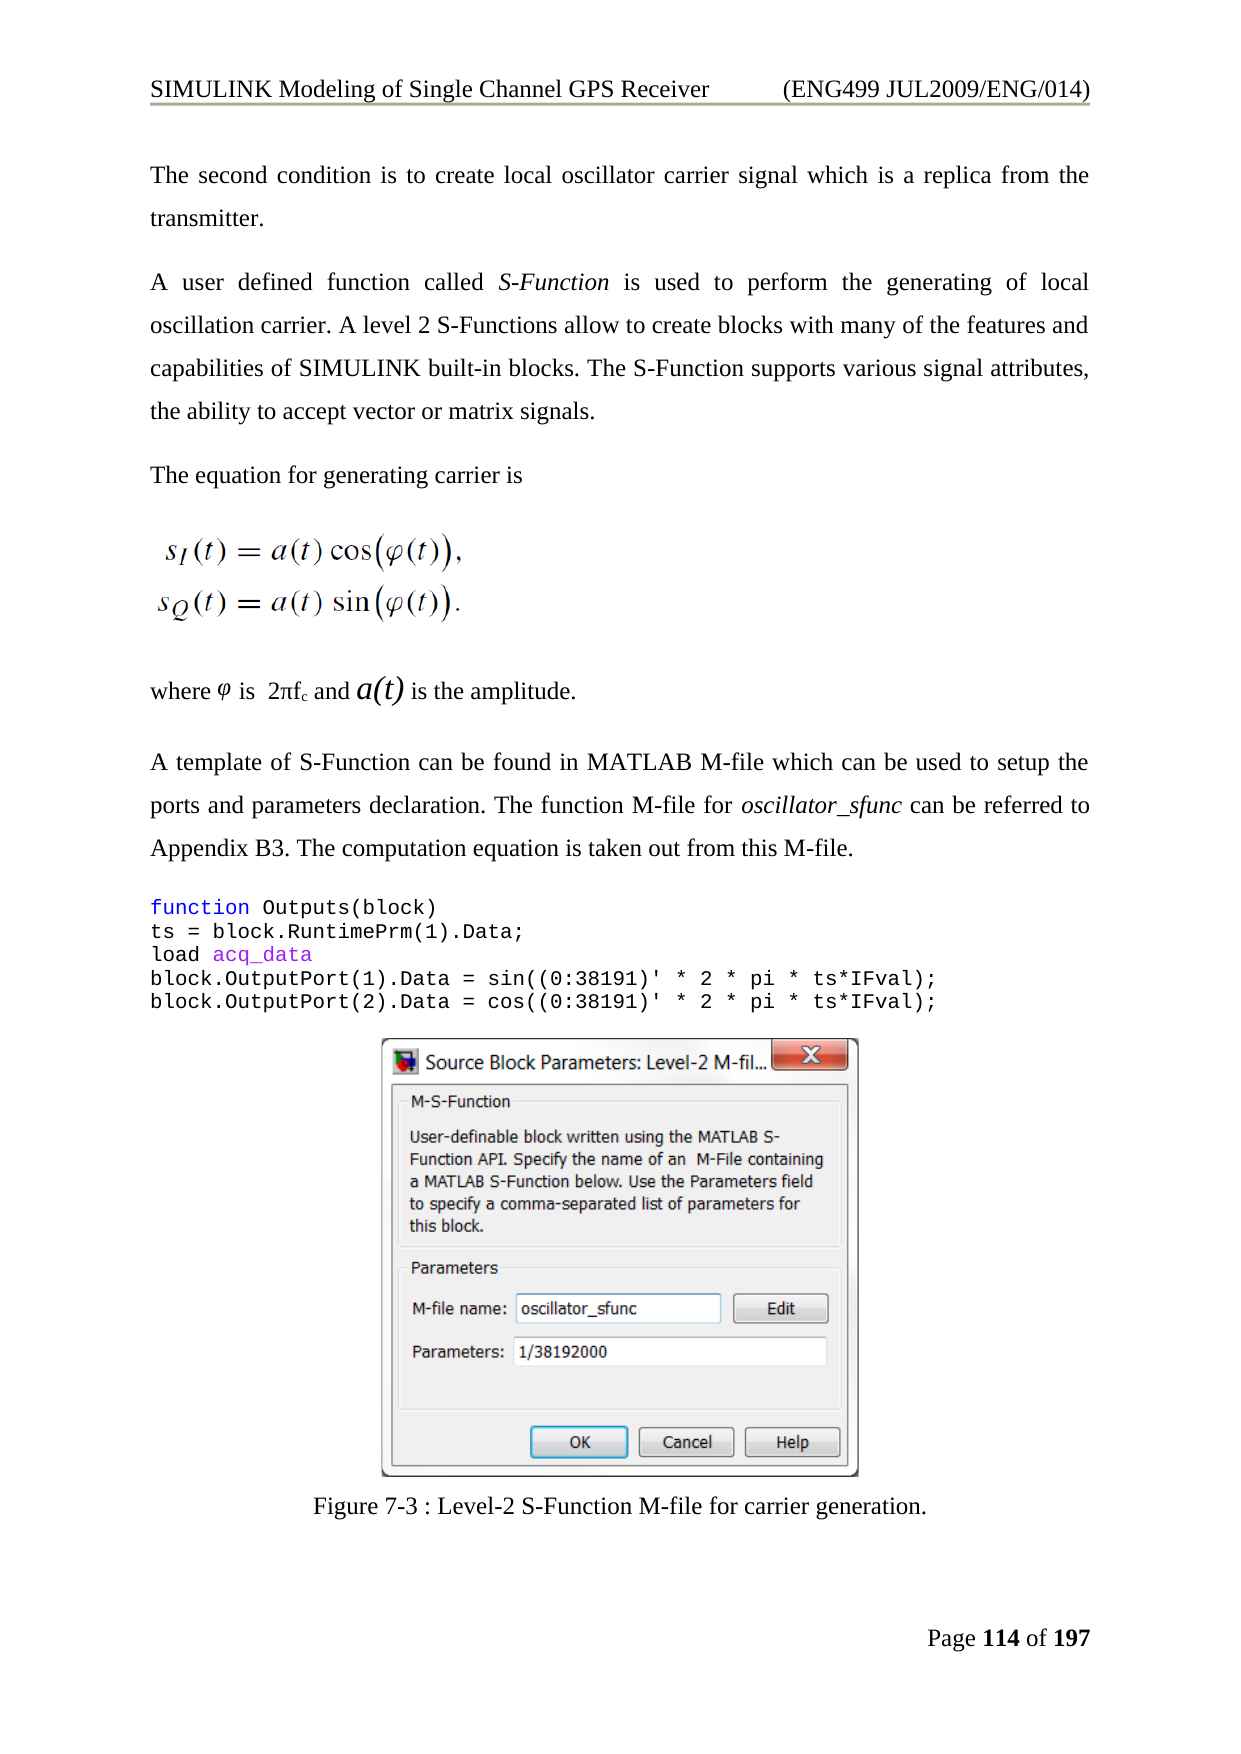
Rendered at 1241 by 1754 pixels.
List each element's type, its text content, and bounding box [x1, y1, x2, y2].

text load acq_data [150, 944, 1090, 968]
text block.OutputPort(1).Data = sin((0:38191)' * 2 * pi * ts*IFval); [150, 968, 1090, 992]
picture [381, 1038, 859, 1477]
text The second condition is to create local oscillator carrier signal which is a replica from the transmitter. [150, 160, 1090, 232]
text A user defined function called S-Function is used to perform the generating of local oscillation carrier. A level 2 S-Functions allow to create blocks with many of the features and capabilities of SIMULINK built-in blocks. The S-Function supports various signal attributes, the ability to accept vector or matrix signals. [150, 267, 1090, 425]
text function Outputs(block) [150, 897, 1090, 921]
text The equation for generating carrier is [150, 460, 1090, 489]
text block.OutputPort(2).Data = cos((0:38191)' * 2 * pi * ts*IFval); [150, 992, 1090, 1015]
text where is 2πfc and a(t) is the amplitude. [150, 668, 1090, 707]
text A template of S-Function can be found in MATLAB M-file which can be used to setup the ports and parameters declaration. The function M-file for oscillator_sfunc can be referred to Appendix B3. The computation equation is taken out from this M-file. [150, 747, 1090, 862]
text ts = block.RuntimePrm(1).Data; [150, 921, 1090, 944]
text Figure 7-3 : Level-2 S-Function M-file for carrier generation. [150, 1491, 1090, 1519]
